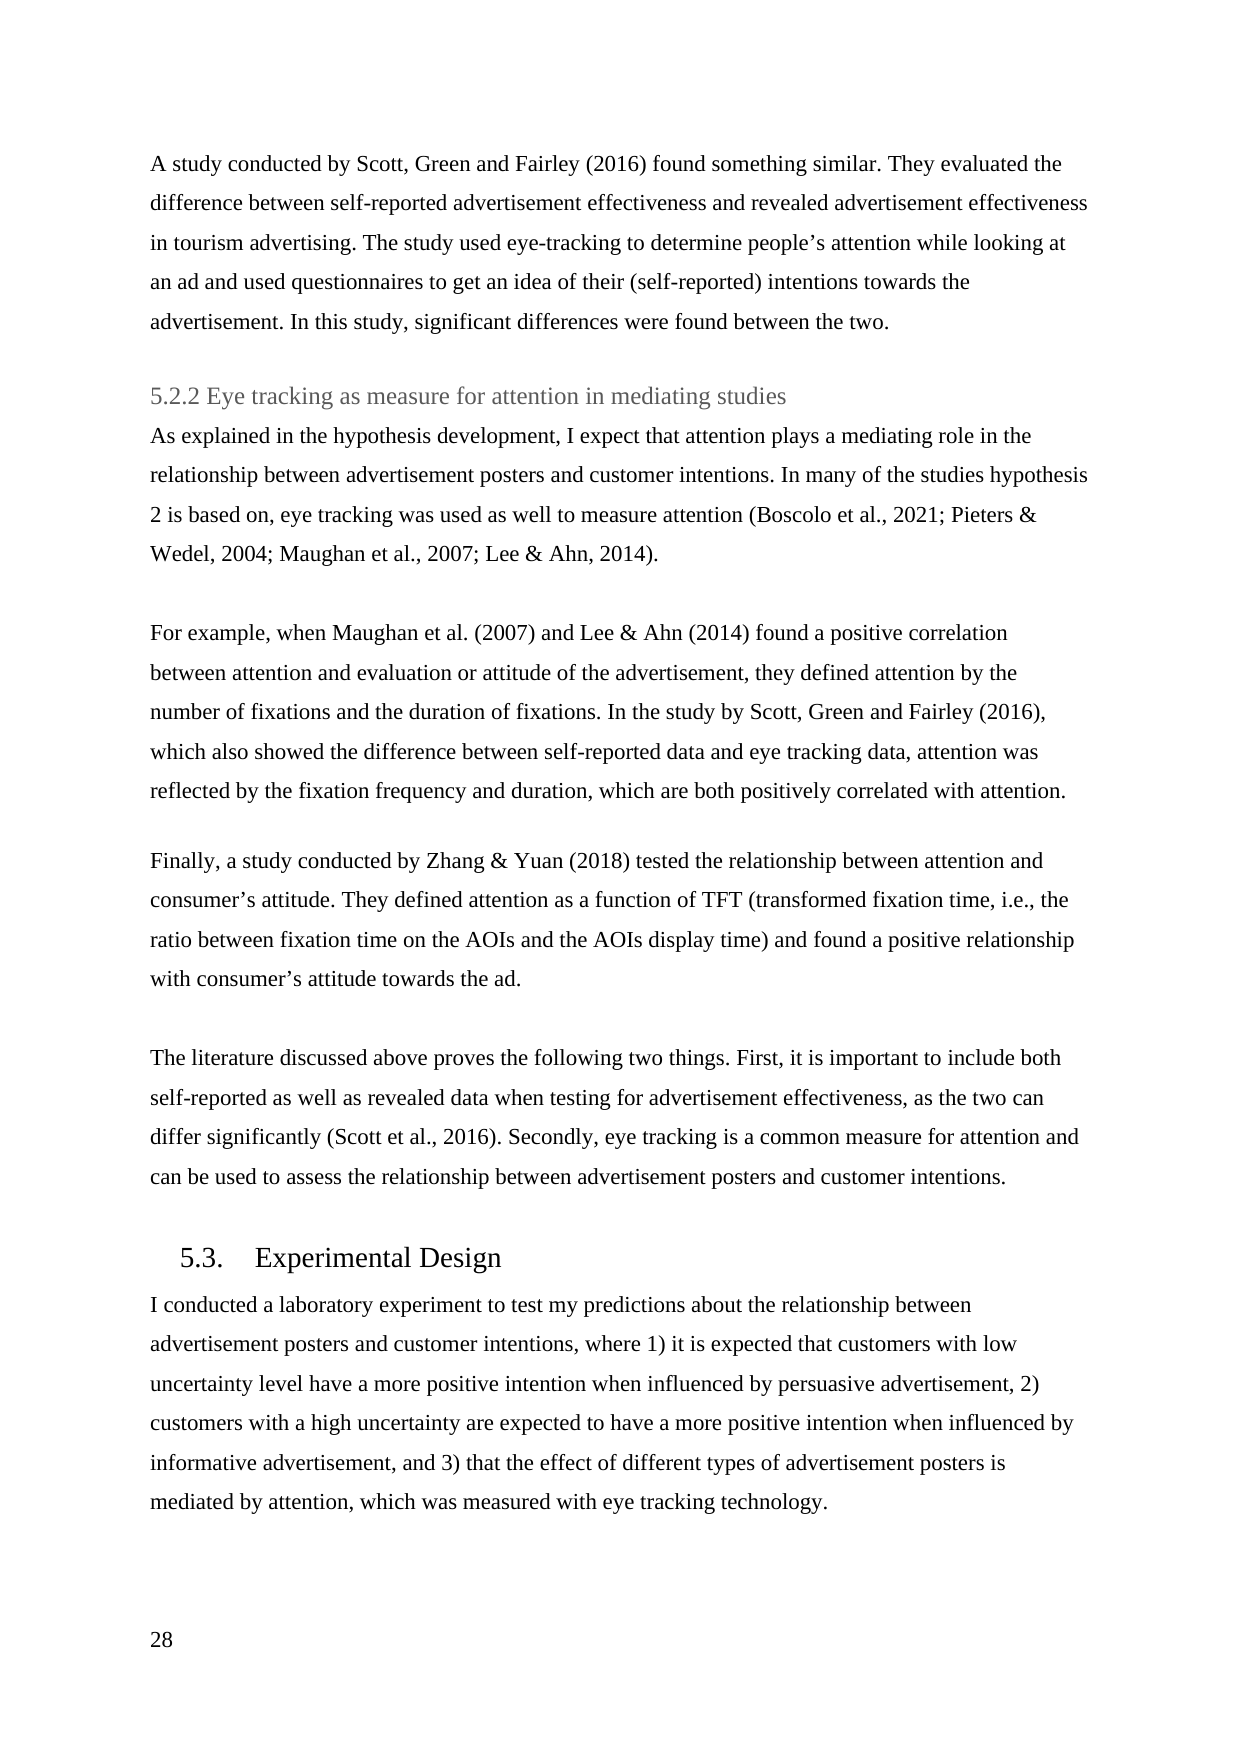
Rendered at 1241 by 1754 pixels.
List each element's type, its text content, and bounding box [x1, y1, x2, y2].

subtitle 5.2.2 Eye tracking as measure for attention in mediating studies [150, 381, 1090, 409]
text A study conducted by Scott, Green and Fairley (2016) found something similar. They evaluated the difference between self-reported advertisement effectiveness and revealed advertisement effectiveness in tourism advertising. The study used eye-tracking to determine people’s attention while looking at an ad and used questionnaires to get an idea of their (self-reported) intentions towards the advertisement. In this study, significant differences were found between the two. [150, 150, 1090, 334]
text I conducted a laboratory experiment to test my predictions about the relationship between advertisement posters and customer intentions, where 1) it is expected that customers with low uncertainty level have a more positive intention when influenced by persuasive advertisement, 2) customers with a high uncertainty are expected to have a more positive intention when influenced by informative advertisement, and 3) that the effect of different types of advertisement posters is mediated by attention, which was measured with eye tracking technology. [150, 1291, 1090, 1515]
subtitle Experimental Design [179, 1240, 1090, 1273]
text Finally, a study conducted by Zhang & Yuan (2018) tested the relationship between attention and consumer’s attitude. They defined attention as a function of TFT (transformed fixation time, i.e., the ratio between fixation time on the AOIs and the AOIs display time) and found a positive relationship with consumer’s attitude towards the ad. [150, 847, 1090, 992]
text As explained in the hypothesis development, I expect that attention plays a mediating role in the relationship between advertisement posters and customer intentions. In many of the studies hypothesis 2 is based on, eye tracking was used as well to measure attention (Boscolo et al., 2021; Pieters & Wedel, 2004; Maughan et al., 2007; Lee & Ahn, 2014). [150, 422, 1090, 567]
text For example, when Maughan et al. (2007) and Lee & Ahn (2014) found a positive correlation between attention and evaluation or attitude of the advertisement, they defined attention by the number of fixations and the duration of fixations. In the study by Scott, Green and Fairley (2016), which also showed the difference between self-reported data and eye tracking data, attention was reflected by the fixation frequency and duration, which are both positively correlated with attention. [150, 619, 1090, 804]
text The literature discussed above proves the following two things. First, it is important to include both self-reported as well as revealed data when testing for advertisement effectiveness, as the two can differ significantly (Scott et al., 2016). Secondly, eye tracking is a common measure for attention and can be used to assess the relationship between advertisement posters and customer intentions. [150, 1044, 1090, 1189]
